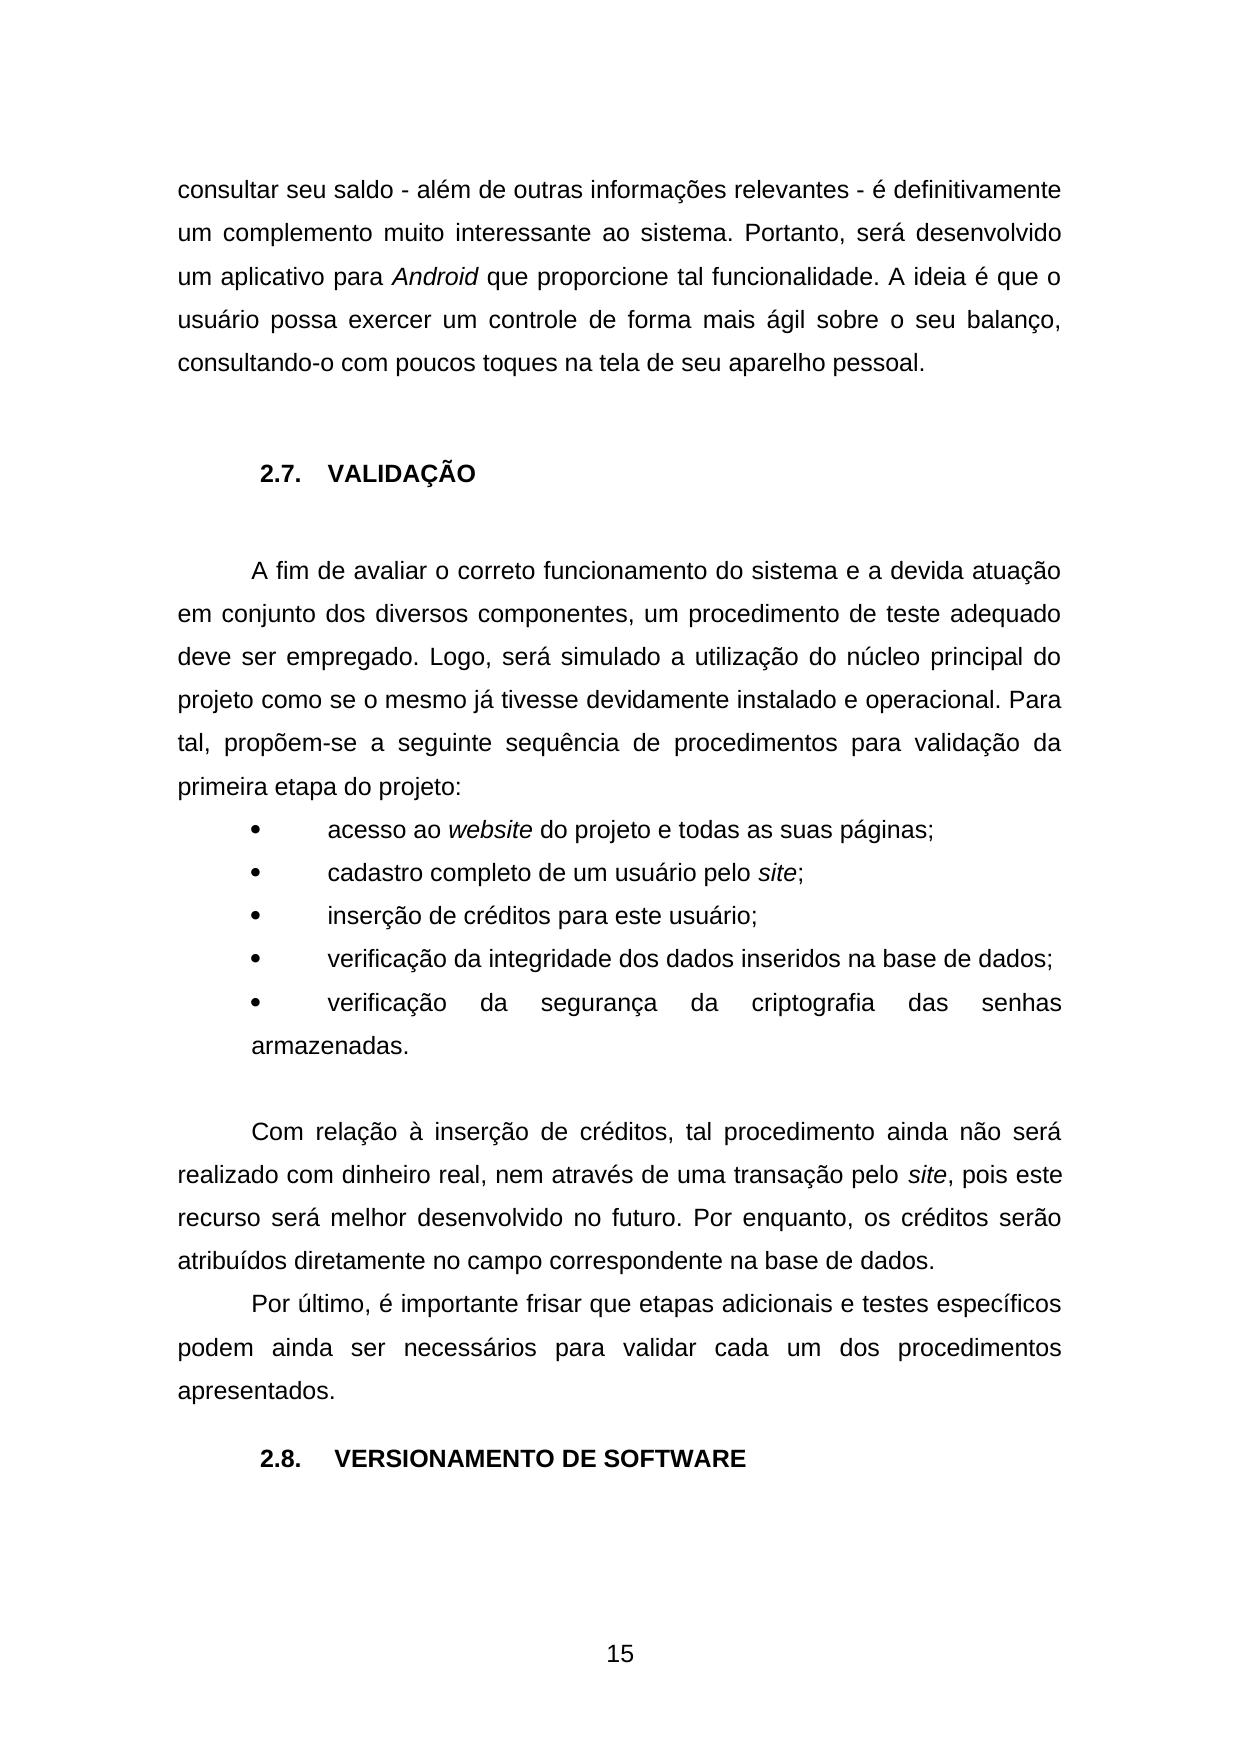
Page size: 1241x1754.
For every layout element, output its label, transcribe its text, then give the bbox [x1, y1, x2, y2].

subtitle VERSIONAMENTO DE SOFTWARE [260, 1444, 1063, 1473]
subtitle Validação [260, 459, 1063, 488]
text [177, 175, 1063, 376]
text Com relação à inserção de créditos, tal procedimento ainda não será realizado com dinheiro real, nem através de uma transação pelo site, pois este recurso será melhor desenvolvido no futuro. Por enquanto, os créditos serão atribuídos diretamente no campo correspondente na base de dados. [177, 1117, 1063, 1275]
list acesso ao website do projeto e todas as suas páginas; [251, 814, 1063, 843]
list verificação da segurança da criptografia das senhas armazenadas. [251, 987, 1063, 1059]
text Por último, é importante frisar que etapas adicionais e testes específicos podem ainda ser necessários para validar cada um dos procedimentos apresentados. [177, 1289, 1063, 1404]
list cadastro completo de um usuário pelo site; [251, 858, 1063, 887]
list inserção de créditos para este usuário; [251, 901, 1063, 930]
text A fim de avaliar o correto funcionamento do sistema e a devida atuação em conjunto dos diversos componentes, um procedimento de teste adequado deve ser empregado. Logo, será simulado a utilização do núcleo principal do projeto como se o mesmo já tivesse devidamente instalado e operacional. Para tal, propõem-se a seguinte sequência de procedimentos para validação da primeira etapa do projeto: [177, 556, 1063, 800]
list verificação da integridade dos dados inseridos na base de dados; [251, 944, 1063, 973]
